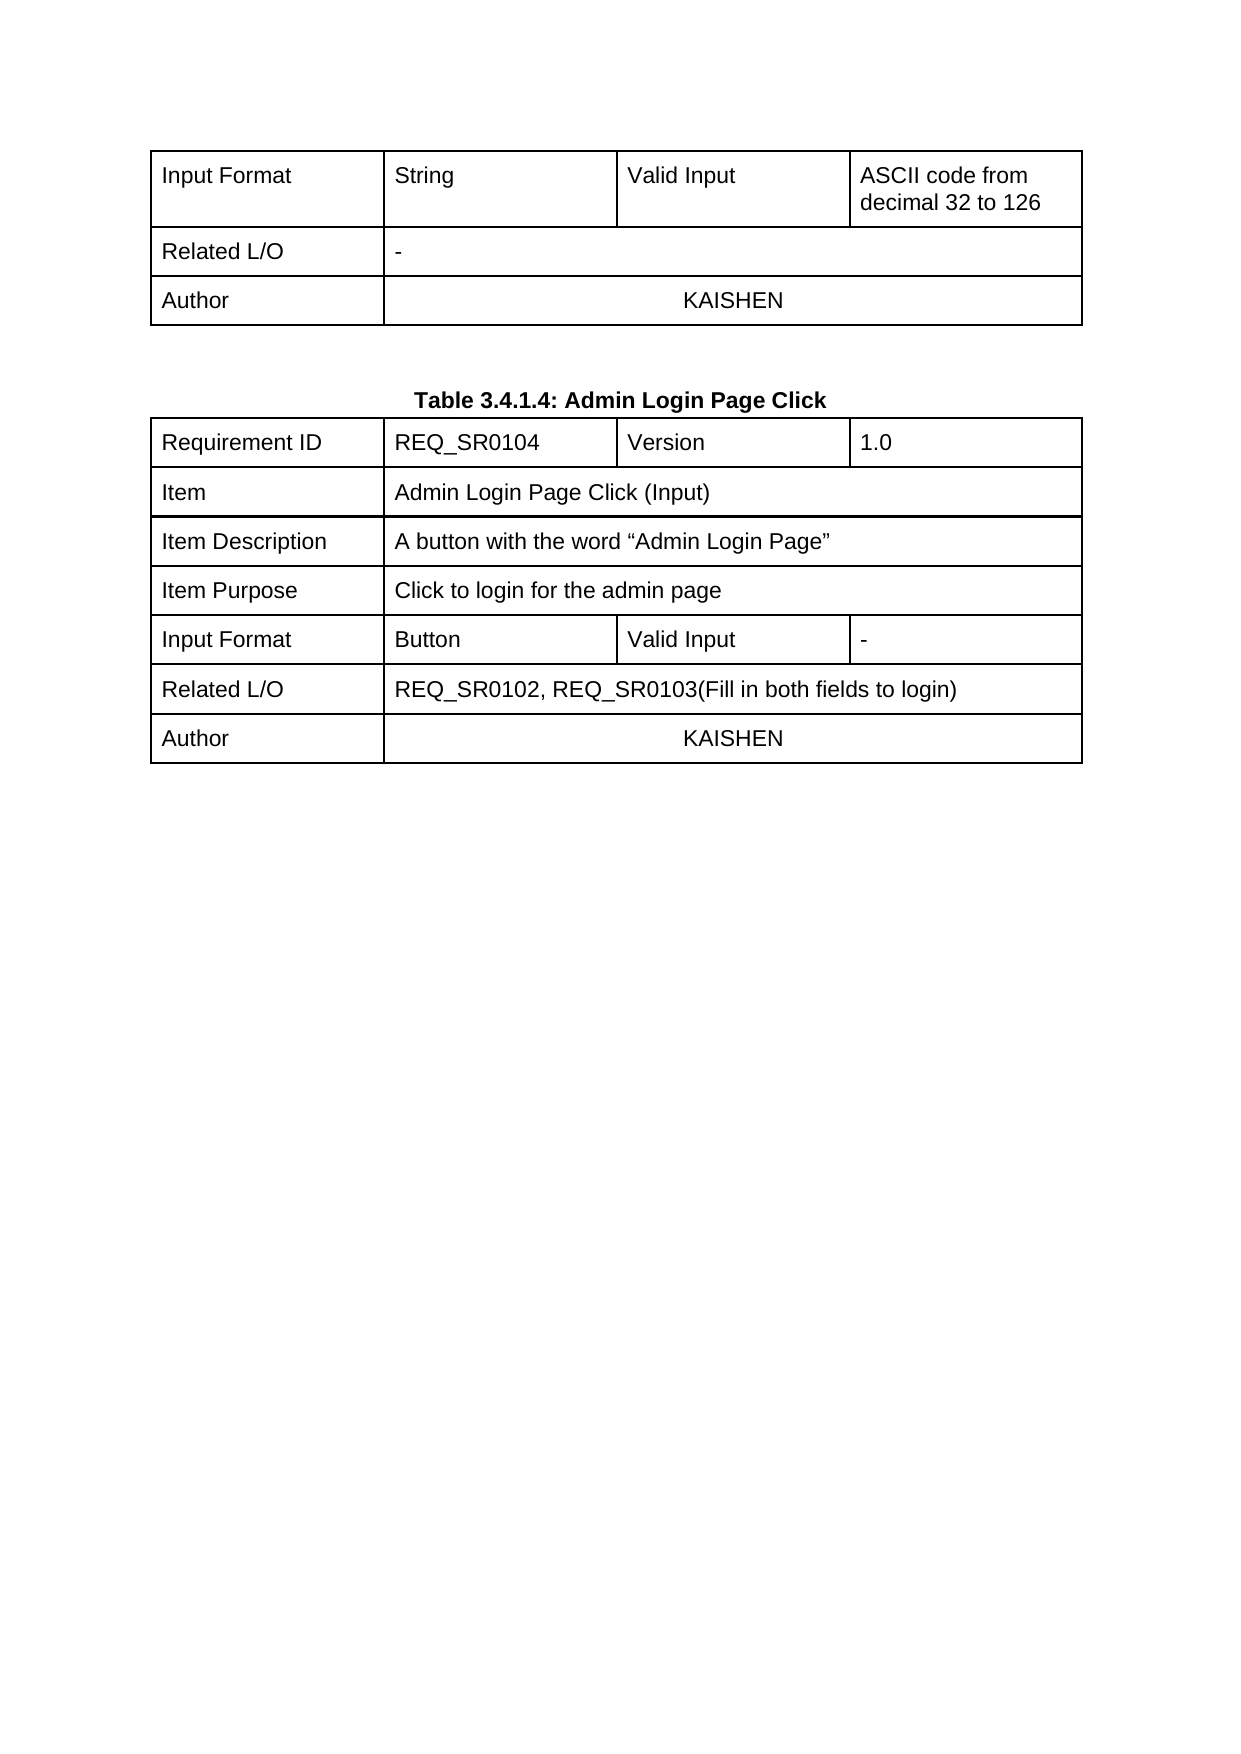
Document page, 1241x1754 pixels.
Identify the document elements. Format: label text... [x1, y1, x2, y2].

table_cell - [385, 228, 1081, 275]
table_cell Valid Input [618, 616, 849, 663]
table_cell Click to login for the admin page [385, 567, 1081, 614]
table_cell Input Format [152, 152, 383, 226]
table_cell String [385, 152, 616, 226]
table_cell Author [152, 715, 383, 762]
table_cell Author [152, 277, 383, 324]
table_cell Input Format [152, 616, 383, 663]
table_cell Item [152, 468, 383, 515]
table_cell A button with the word “Admin Login Page” [385, 518, 1081, 565]
text Table 3.4.1.4: Admin Login Page Click [150, 387, 1090, 413]
table_cell Valid Input [618, 152, 849, 226]
table_cell KAISHEN [385, 277, 1081, 324]
table_cell Button [385, 616, 616, 663]
table_cell Item Purpose [152, 567, 383, 614]
table_header REQ_SR0104 [385, 419, 616, 466]
table_cell - [851, 616, 1081, 663]
table_cell Admin Login Page Click (Input) [385, 468, 1081, 515]
table_header Requirement ID [152, 419, 383, 466]
table_header Version [618, 419, 849, 466]
table_cell KAISHEN [385, 715, 1081, 762]
table_cell Related L/O [152, 665, 383, 712]
table_cell Related L/O [152, 228, 383, 275]
table_cell ASCII code from decimal 32 to 126 [851, 152, 1081, 226]
table_cell Item Description [152, 518, 383, 565]
table_header 1.0 [851, 419, 1081, 466]
table_cell REQ_SR0102, REQ_SR0103(Fill in both fields to login) [385, 665, 1081, 712]
